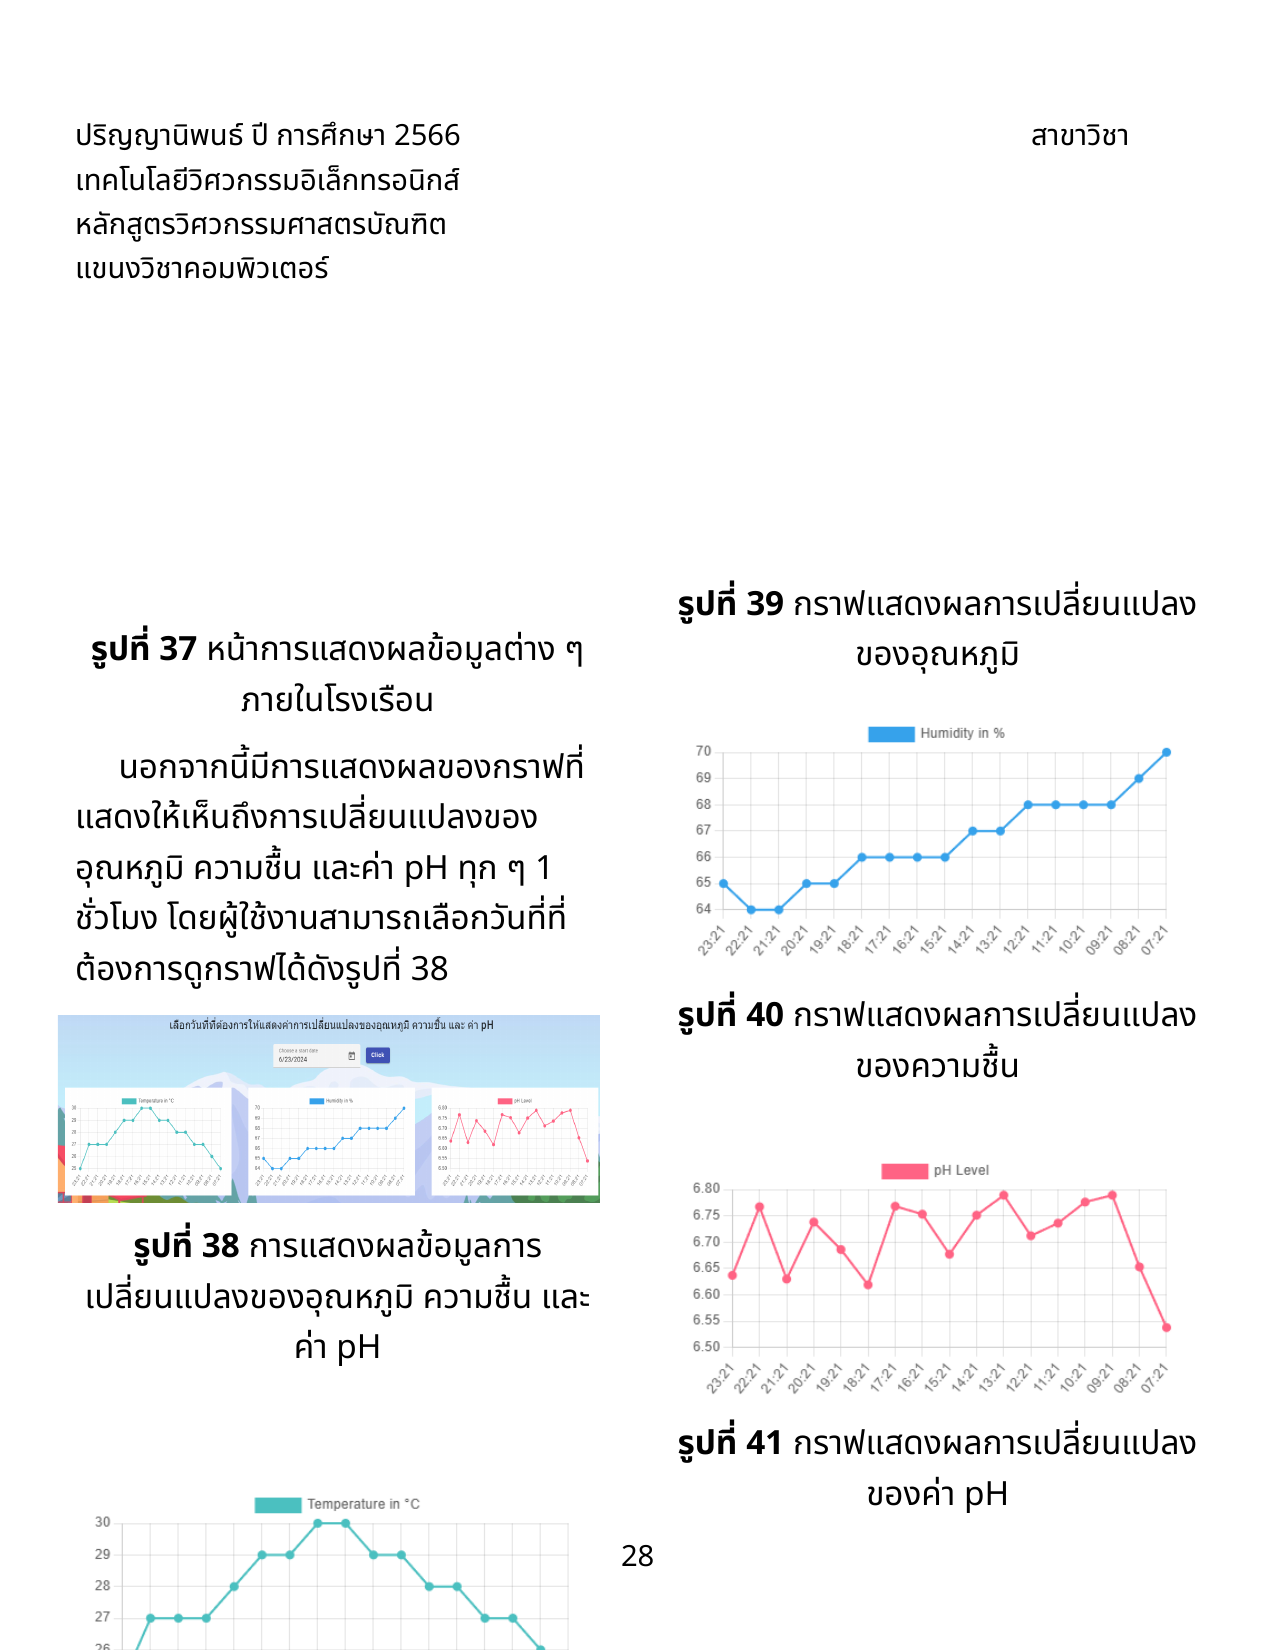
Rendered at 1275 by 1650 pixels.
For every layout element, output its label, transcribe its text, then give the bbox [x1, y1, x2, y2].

text รูปที่ 40 กราฟแสดงผลการเปลี่ยนแปลงของความชื้น [675, 991, 1200, 1092]
text นอกจากนี้มีการแสดงผลของกราฟที่แสดงให้เห็นถึงการเปลี่ยนแปลงของอุณหภูมิ ความชื้น และค่า pH ทุก ๆ 1 ชั่วโมง โดยผู้ใช้งานสามารถเลือกวันที่ที่ต้องการดูกราฟได้ดังรูปที่ 38 [75, 743, 600, 995]
text รูปที่ 37 หน้าการแสดงผลข้อมูลต่าง ๆ ภายในโรงเรือน [75, 625, 600, 726]
text รูปที่ 39 กราฟแสดงผลการเปลี่ยนแปลงของอุณหภูมิ [675, 579, 1200, 681]
text รูปที่ 41 กราฟแสดงผลการเปลี่ยนแปลงของค่า pH [675, 1419, 1200, 1520]
picture [675, 699, 1200, 979]
text รูปที่ 38 การแสดงผลข้อมูลการเปลี่ยนแปลงของอุณหภูมิ ความชื้น และค่า pH [75, 1222, 600, 1374]
picture [75, 1472, 601, 1650]
picture [673, 1150, 1199, 1416]
picture [57, 1015, 600, 1203]
